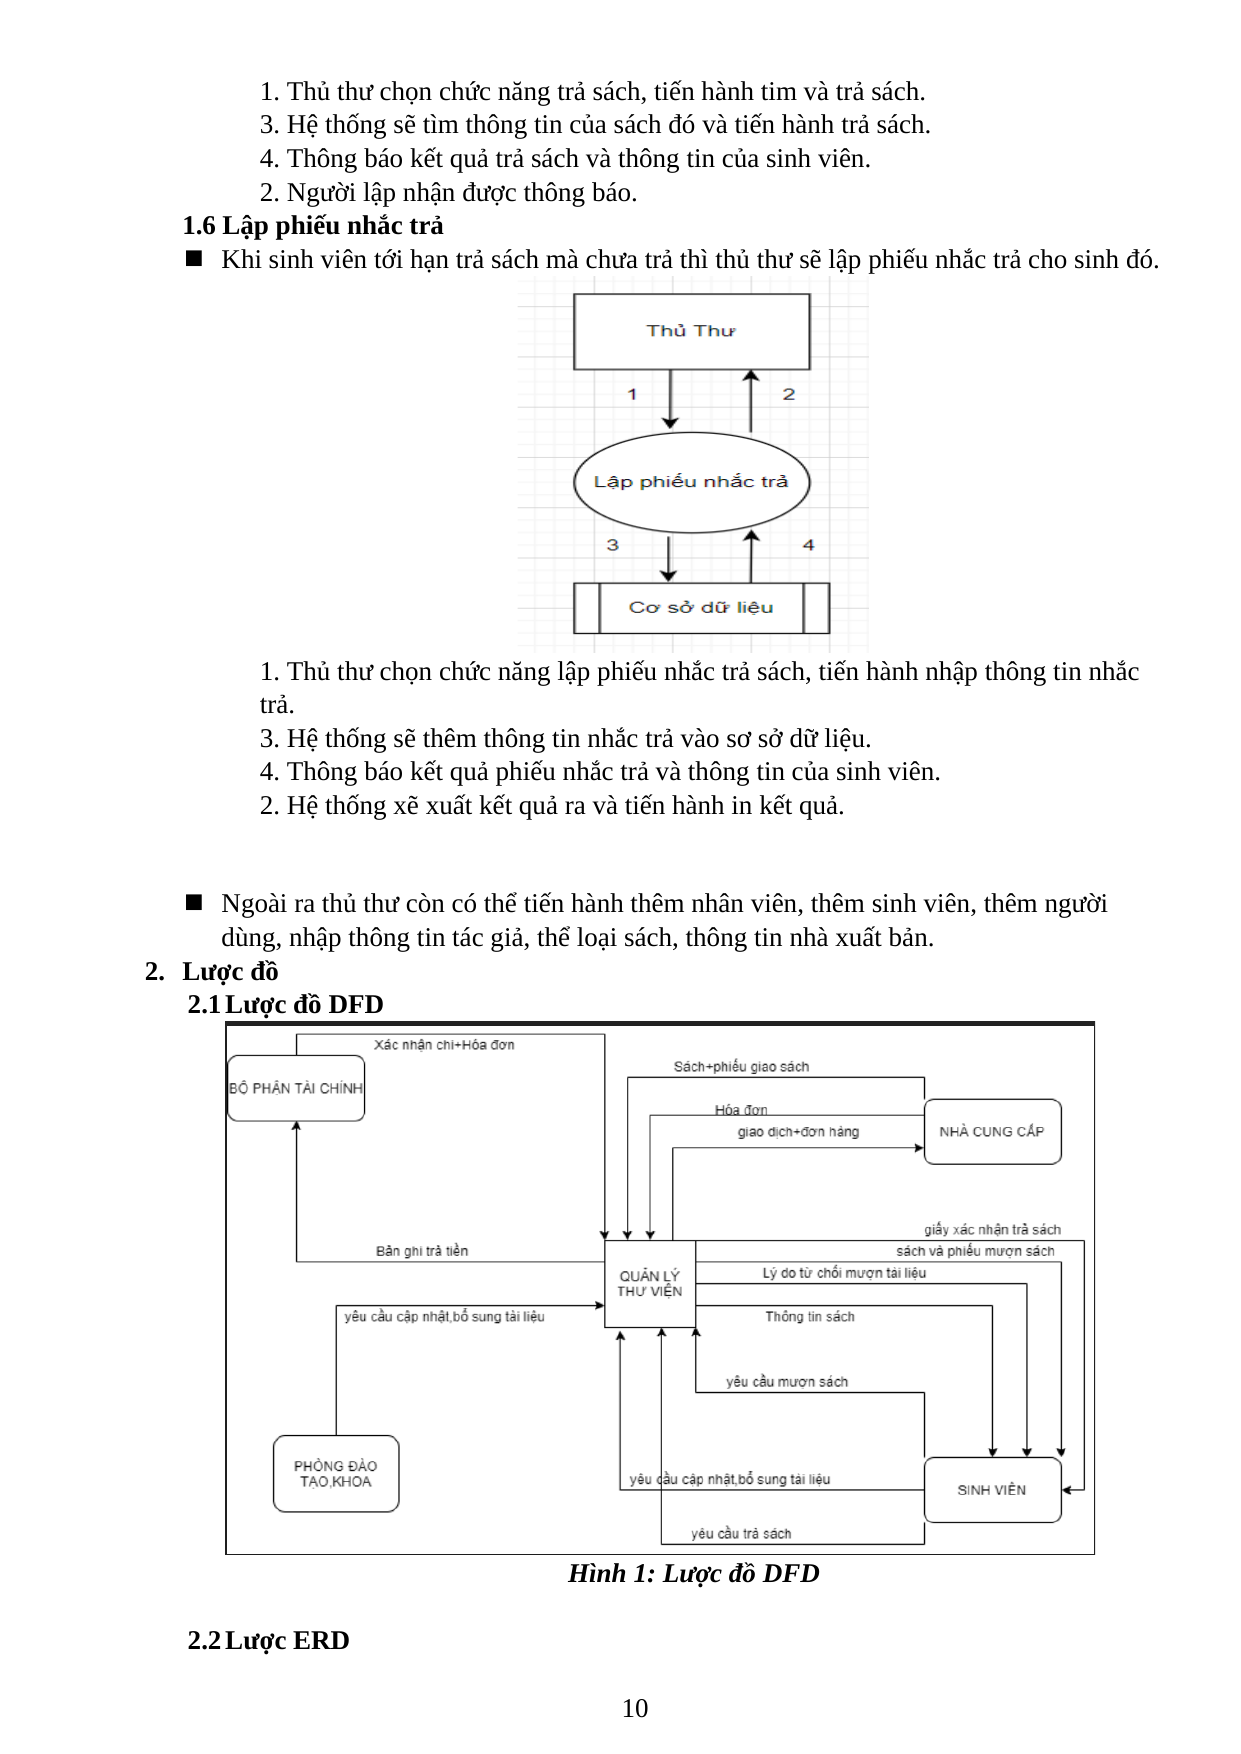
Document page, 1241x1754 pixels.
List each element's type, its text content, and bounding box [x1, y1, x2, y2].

picture [517, 276, 869, 653]
list 3. Hệ thống sẽ thêm thông tin nhắc trả vào sơ sở dữ liệu. [259, 722, 1165, 753]
list Khi sinh viên tới hạn trả sách mà chưa trả thì thủ thư sẽ lập phiếu nhắc trả cho sinh đó. [184, 243, 1165, 274]
list Lập phiếu nhắc trả [182, 209, 1165, 240]
list 1. Thủ thư chọn chức năng trả sách, tiến hành tim và trả sách. [259, 75, 1165, 106]
list Lược đồ DFD [187, 988, 1165, 1019]
list 3. Hệ thống sẽ tìm thông tin của sách đó và tiến hành trả sách. [259, 108, 1165, 140]
list 2. Hệ thống xẽ xuất kết quả ra và tiến hành in kết quả. [259, 789, 1165, 820]
list Ngoài ra thủ thư còn có thể tiến hành thêm nhân viên, thêm sinh viên, thêm người dùng, nhập thông tin tác giả, thể loại sách, thông tin nhà xuất bản. [184, 887, 1165, 952]
list 1. Thủ thư chọn chức năng lập phiếu nhắc trả sách, tiến hành nhập thông tin nhắc trả. [259, 655, 1165, 719]
list Lược ERD [187, 1624, 1165, 1655]
list 4. Thông báo kết quả phiếu nhắc trả và thông tin của sinh viên. [259, 756, 1165, 787]
list Hình 1: Lược đồ DFD [225, 1557, 1165, 1588]
list 2. Người lập nhận được thông báo. [259, 176, 1165, 207]
picture [225, 1021, 1096, 1555]
list 4. Thông báo kết quả trả sách và thông tin của sinh viên. [259, 142, 1165, 173]
list Lược đồ [144, 955, 1165, 986]
